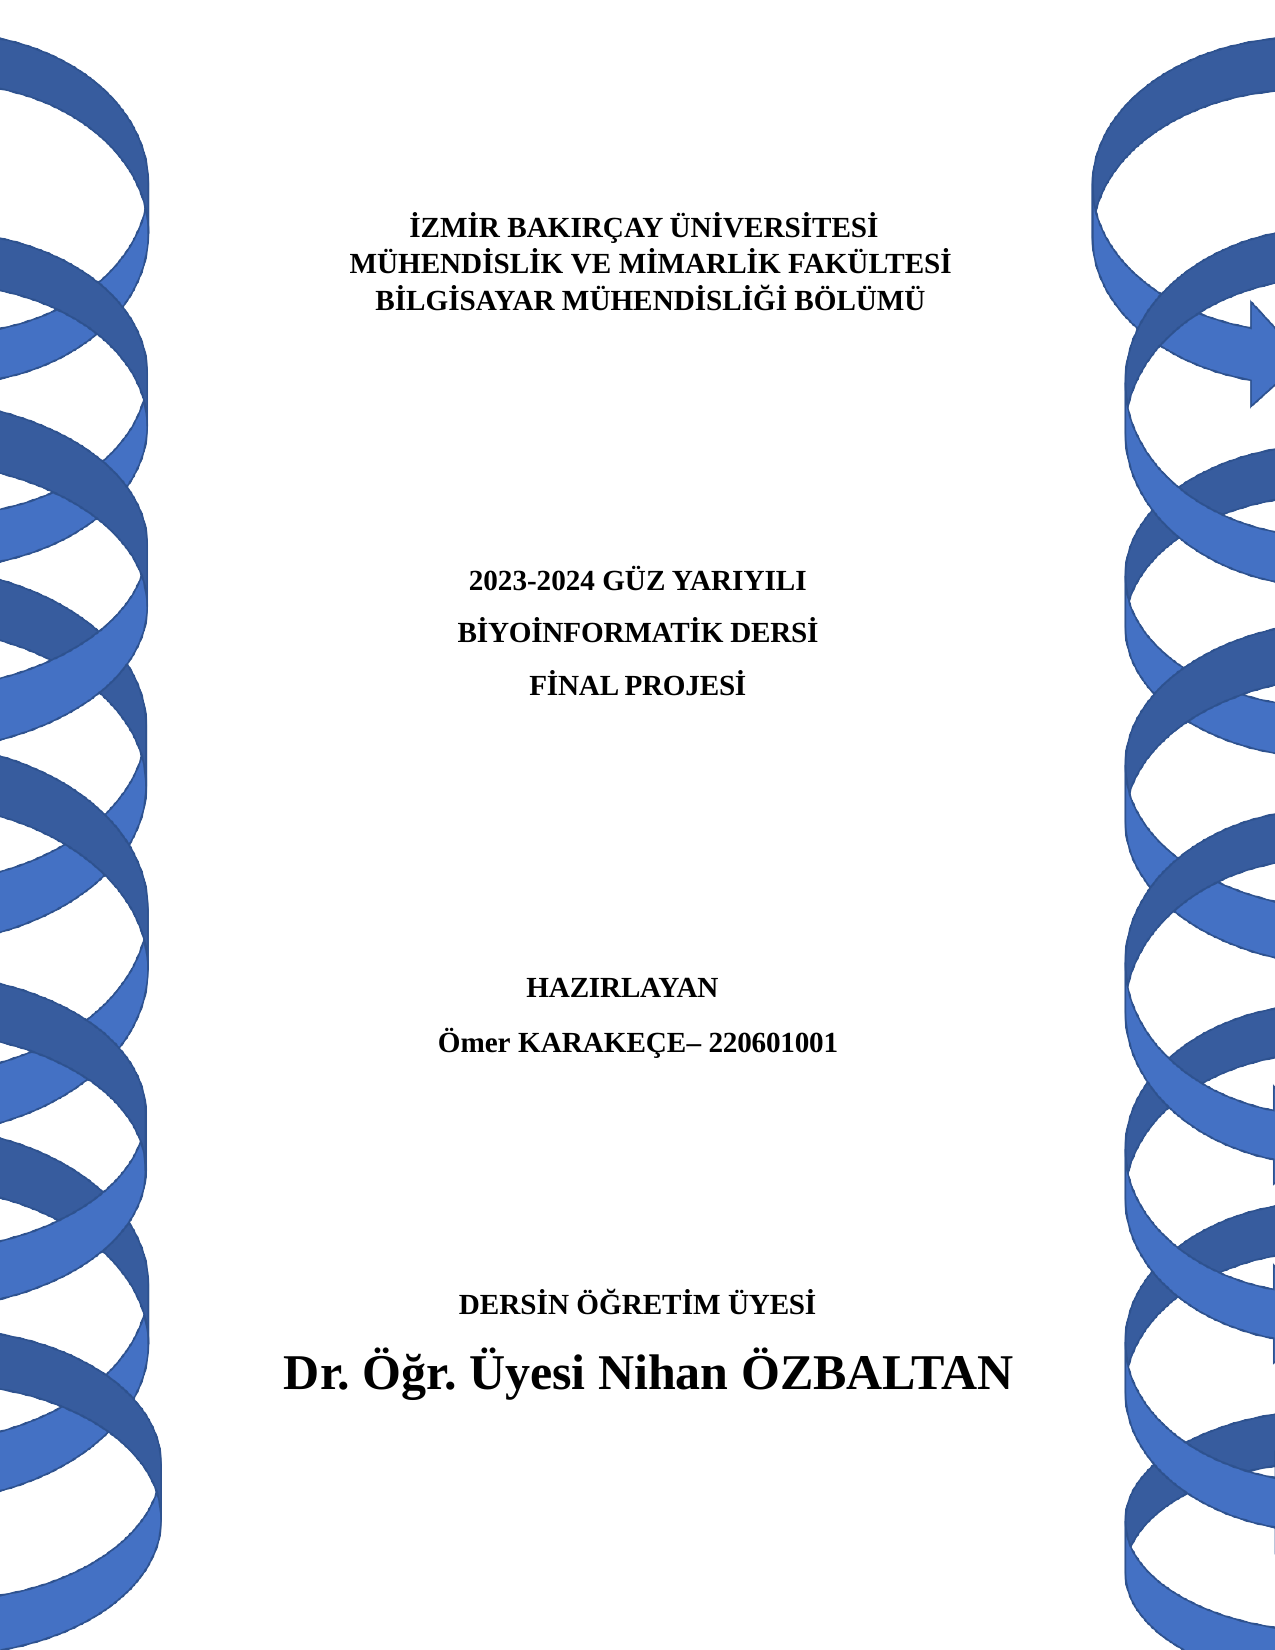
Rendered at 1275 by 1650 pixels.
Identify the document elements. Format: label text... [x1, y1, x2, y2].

picture [0, 37, 162, 1650]
picture [1091, 37, 1275, 1650]
text HAZIRLAYAN [162, 970, 1091, 1003]
text İZMİR BAKIRÇAY ÜNİVERSİTESİ MÜHENDİSLİK VE MİMARLİK FAKÜLTESİ BİLGİSAYAR MÜHENDİSLİĞİ BÖLÜMÜ [334, 211, 954, 316]
subtitle Dr. Öğr. Üyesi Nihan ÖZBALTAN [192, 1343, 1091, 1400]
text DERSİN ÖĞRETİM ÜYESİ [170, 1287, 1091, 1321]
text 2023-2024 GÜZ YARIYILI BİYOİNFORMATİK DERSİ FİNAL PROJESİ [420, 563, 855, 702]
text Ömer KARAKEÇE– 220601001 [171, 1025, 1091, 1059]
